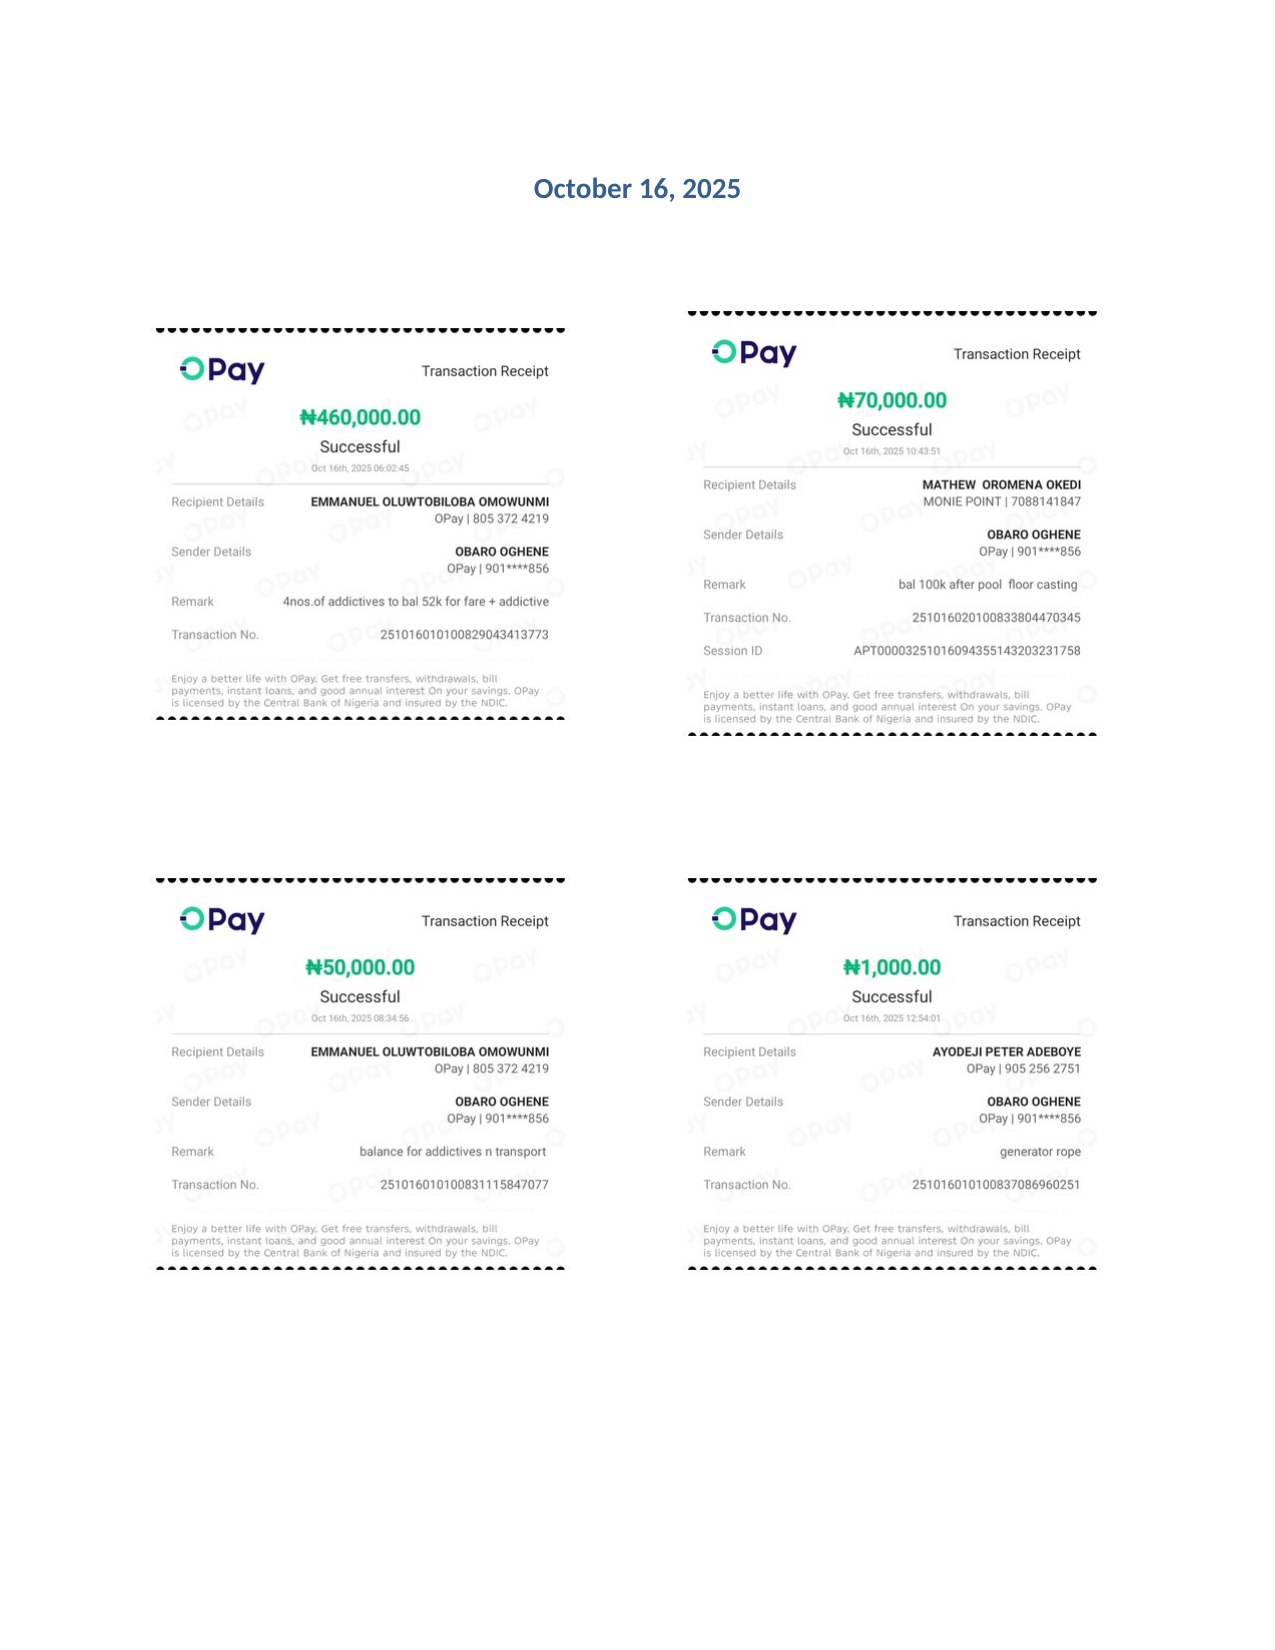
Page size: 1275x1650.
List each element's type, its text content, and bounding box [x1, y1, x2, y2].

table_cell [94, 812, 626, 1361]
picture [150, 262, 570, 787]
table_header [626, 262, 1159, 812]
table_cell [626, 812, 1159, 1361]
subtitle October 16, 2025 [105, 170, 1170, 206]
picture [150, 811, 570, 1337]
picture [682, 262, 1103, 787]
picture [682, 811, 1103, 1337]
table_header [94, 262, 626, 812]
